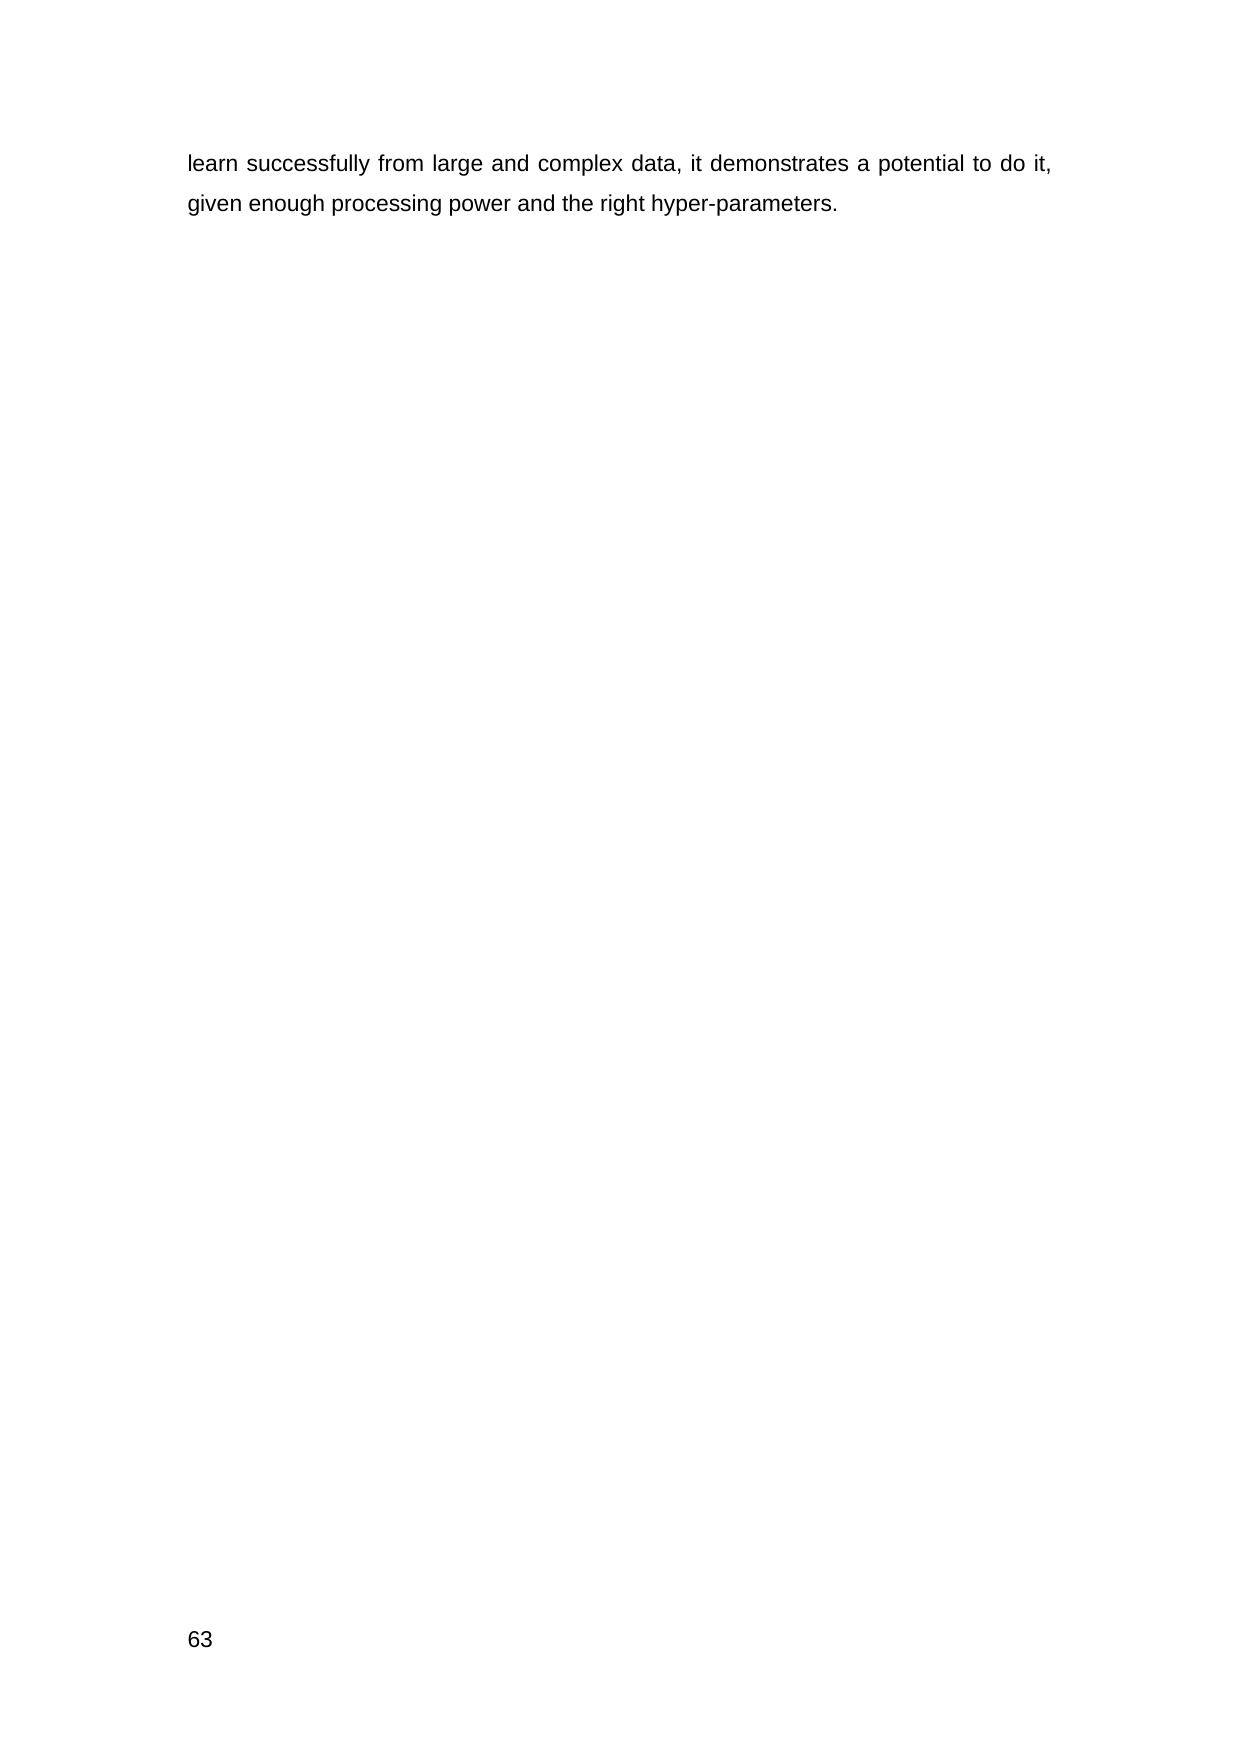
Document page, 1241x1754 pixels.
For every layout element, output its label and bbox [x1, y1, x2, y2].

text [187, 150, 1053, 216]
